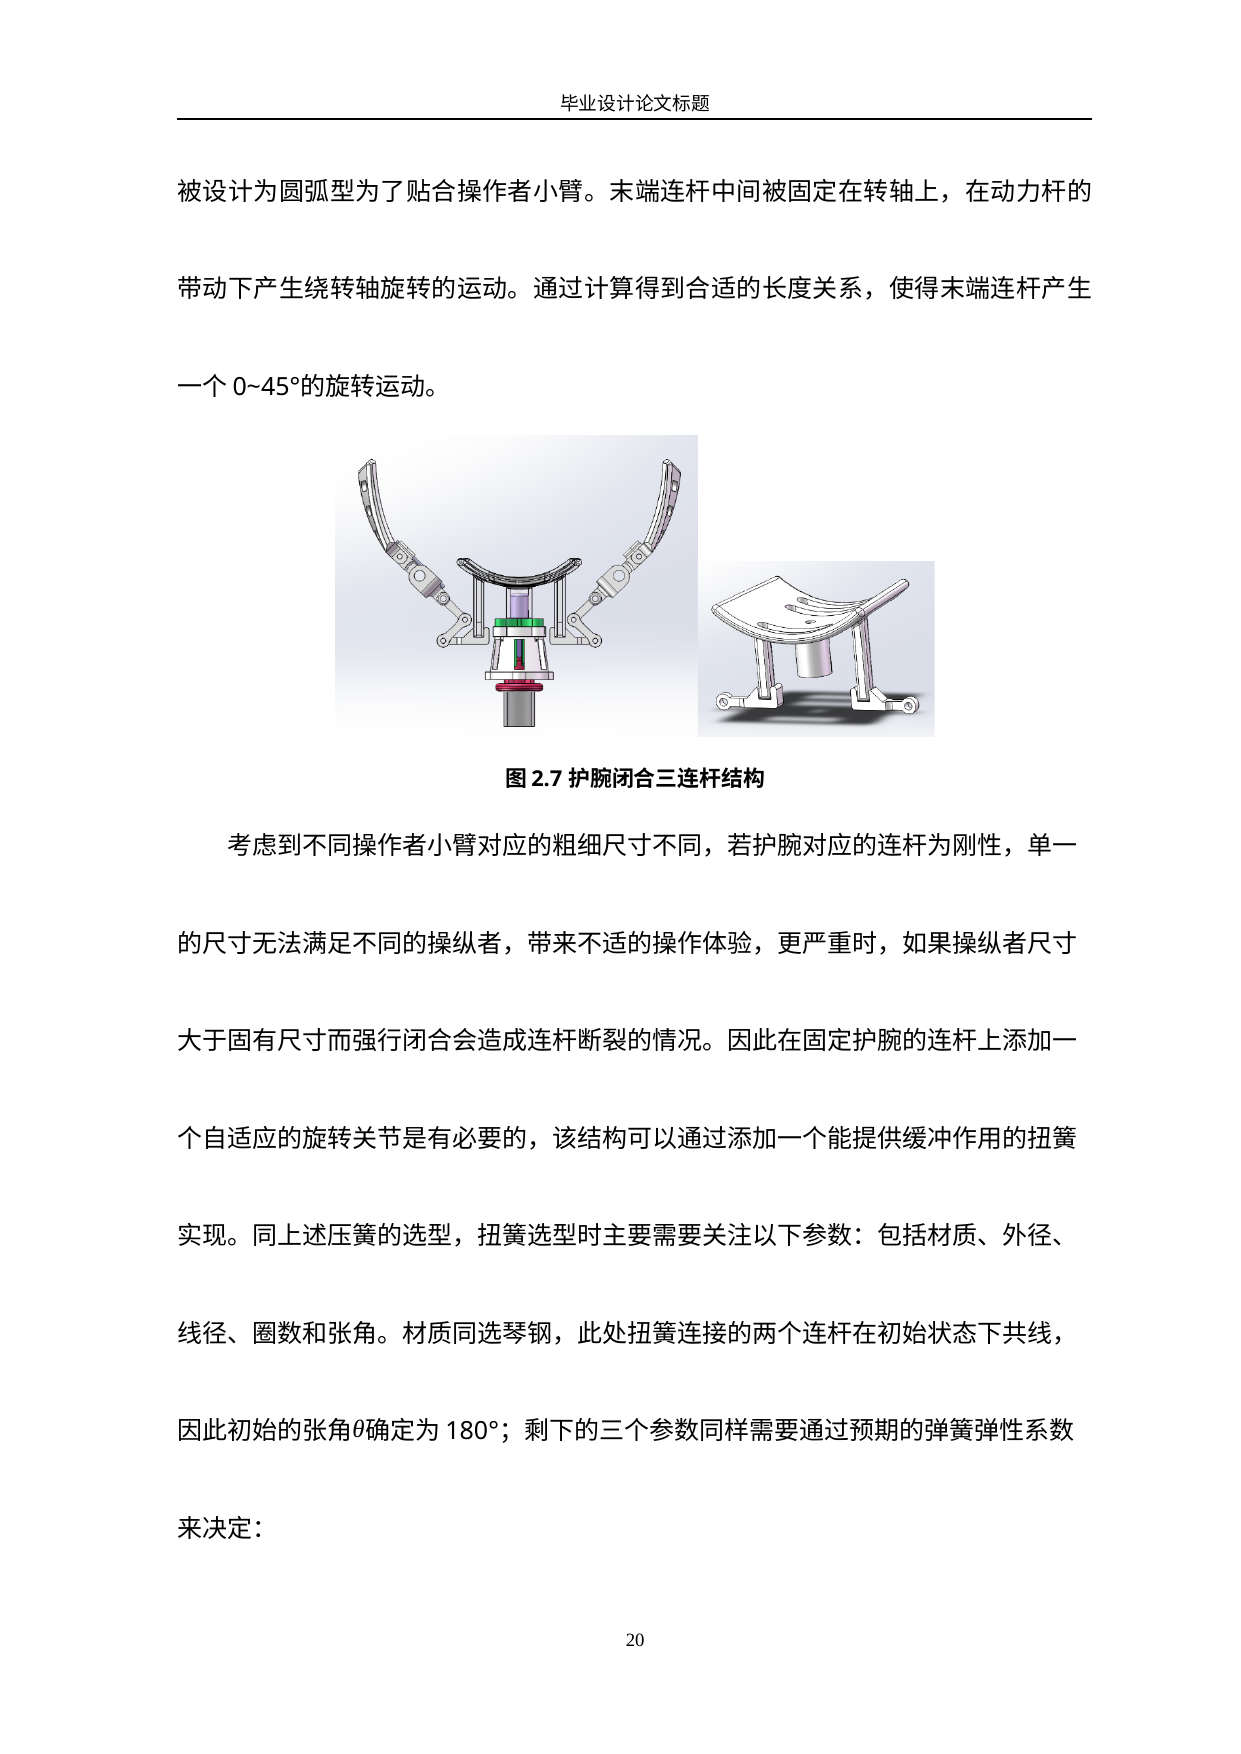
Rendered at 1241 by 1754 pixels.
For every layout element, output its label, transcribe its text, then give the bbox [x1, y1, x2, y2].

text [177, 157, 1092, 417]
text 考虑到不同操作者小臂对应的粗细尺寸不同，若护腕对应的连杆为刚性，单一的尺寸无法满足不同的操纵者，带来不适的操作体验，更严重时，如果操纵者尺寸大于固有尺寸而强行闭合会造成连杆断裂的情况。因此在固定护腕的连杆上添加一个自适应的旋转关节是有必要的，该结构可以通过添加一个能提供缓冲作用的扭簧实现。同上述压簧的选型，扭簧选型时主要需要关注以下参数：包括材质、外径、线径、圈数和张角。材质同选琴钢，此处扭簧连接的两个连杆在初始状态下共线，因此初始的张角确定为180°；剩下的三个参数同样需要通过预期的弹簧弹性系数来决定： [177, 811, 1092, 1559]
text 图2.7 护腕闭合三连杆结构 [177, 760, 1092, 793]
picture [335, 435, 935, 737]
